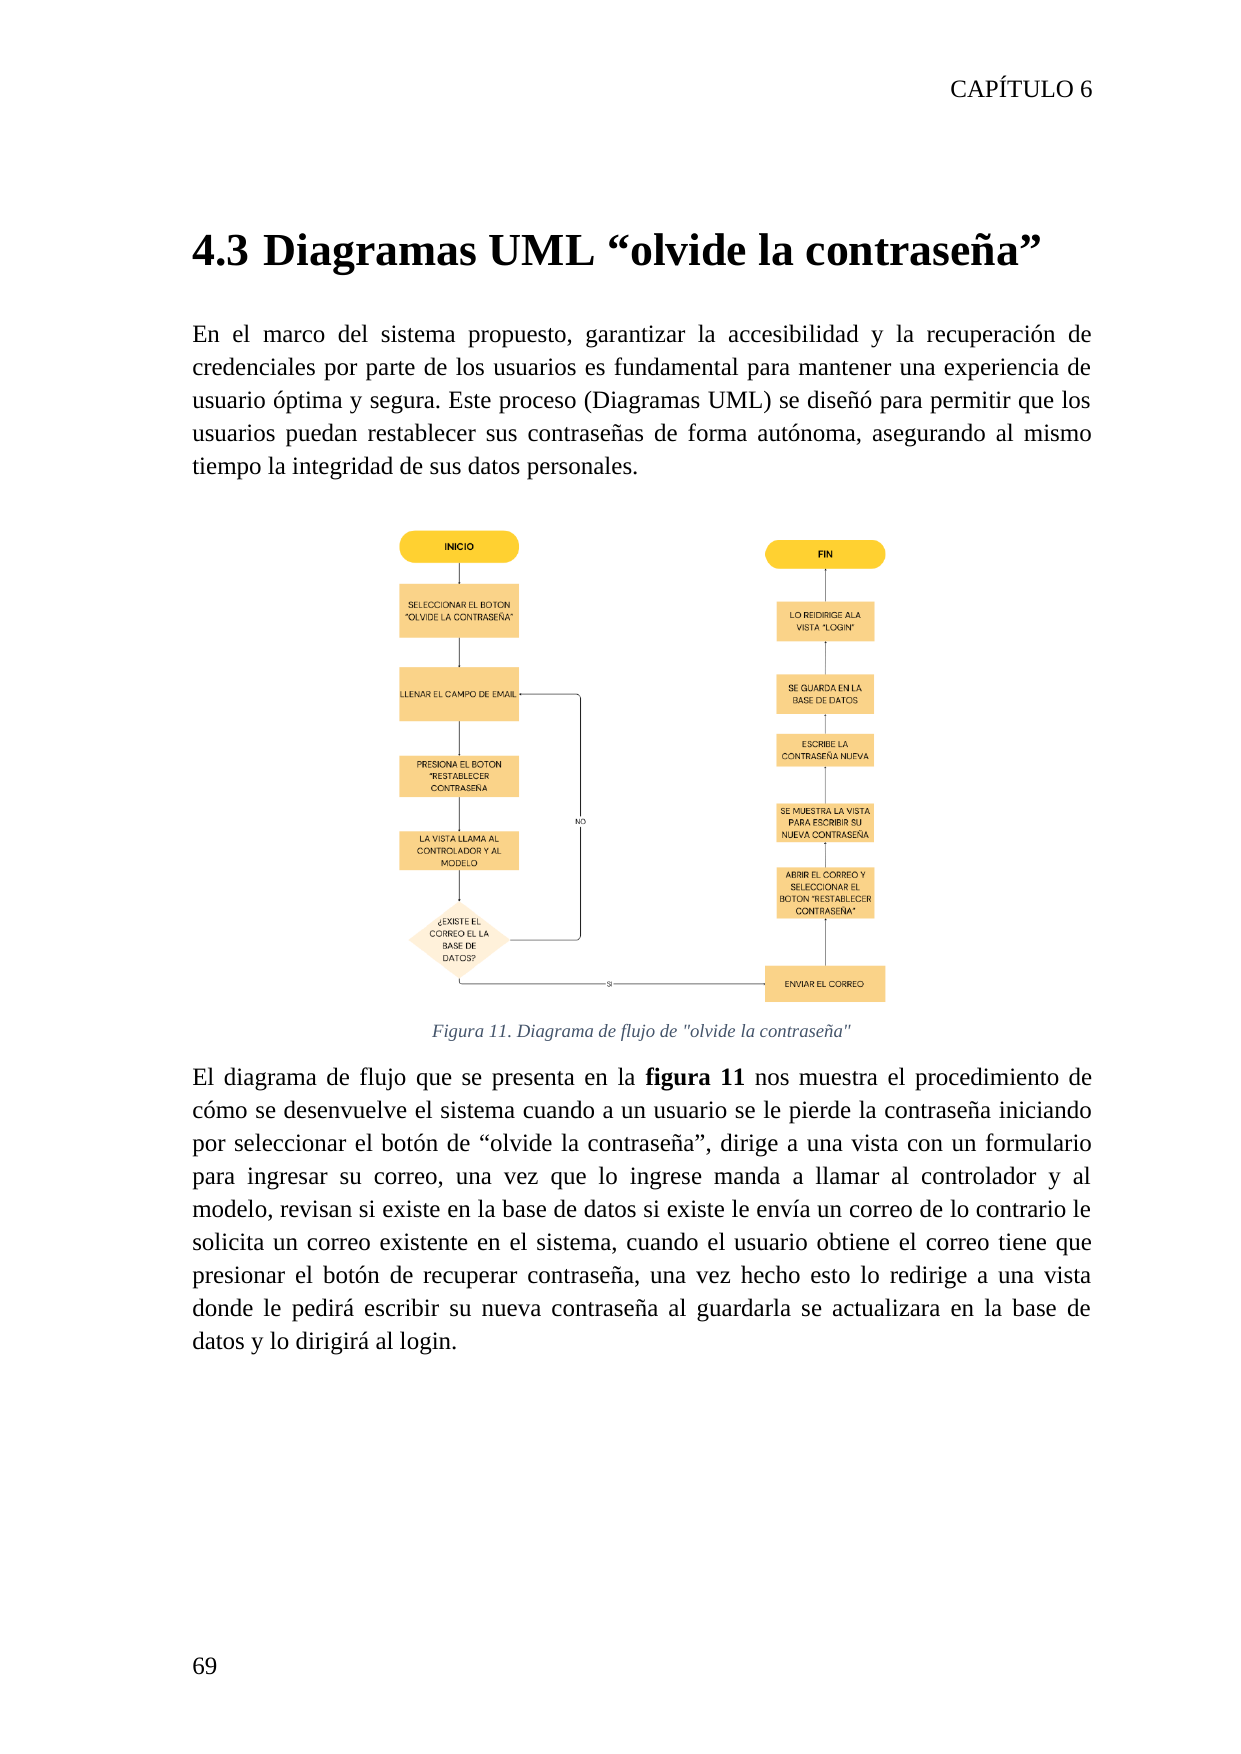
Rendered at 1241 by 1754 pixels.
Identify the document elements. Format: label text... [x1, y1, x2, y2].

text El diagrama de flujo que se presenta en la figura 11 nos muestra el procedimiento de cómo se desenvuelve el sistema cuando a un usuario se le pierde la contraseña iniciando por seleccionar el botón de “olvide la contraseña”, dirige a una vista con un formulario para ingresar su correo, una vez que lo ingrese manda a llamar al controlador y al modelo, revisan si existe en la base de datos si existe le envía un correo de lo contrario le solicita un correo existente en el sistema, cuando el usuario obtiene el correo tiene que presionar el botón de recuperar contraseña, una vez hecho esto lo redirige a una vista donde le pedirá escribir su nueva contraseña al guardarla se actualizara en la base de datos y lo dirigirá al login. [192, 1062, 1092, 1355]
subtitle Diagramas UML “olvide la contraseña” [192, 223, 1092, 275]
picture [192, 512, 1093, 1020]
text Figura 11. Diagrama de flujo de "olvide la contraseña" [192, 1020, 1092, 1041]
text En el marco del sistema propuesto, garantizar la accesibilidad y la recuperación de credenciales por parte de los usuarios es fundamental para mantener una experiencia de usuario óptima y segura. Este proceso (Diagramas UML) se diseñó para permitir que los usuarios puedan restablecer sus contraseñas de forma autónoma, asegurando al mismo tiempo la integridad de sus datos personales. [192, 319, 1092, 480]
